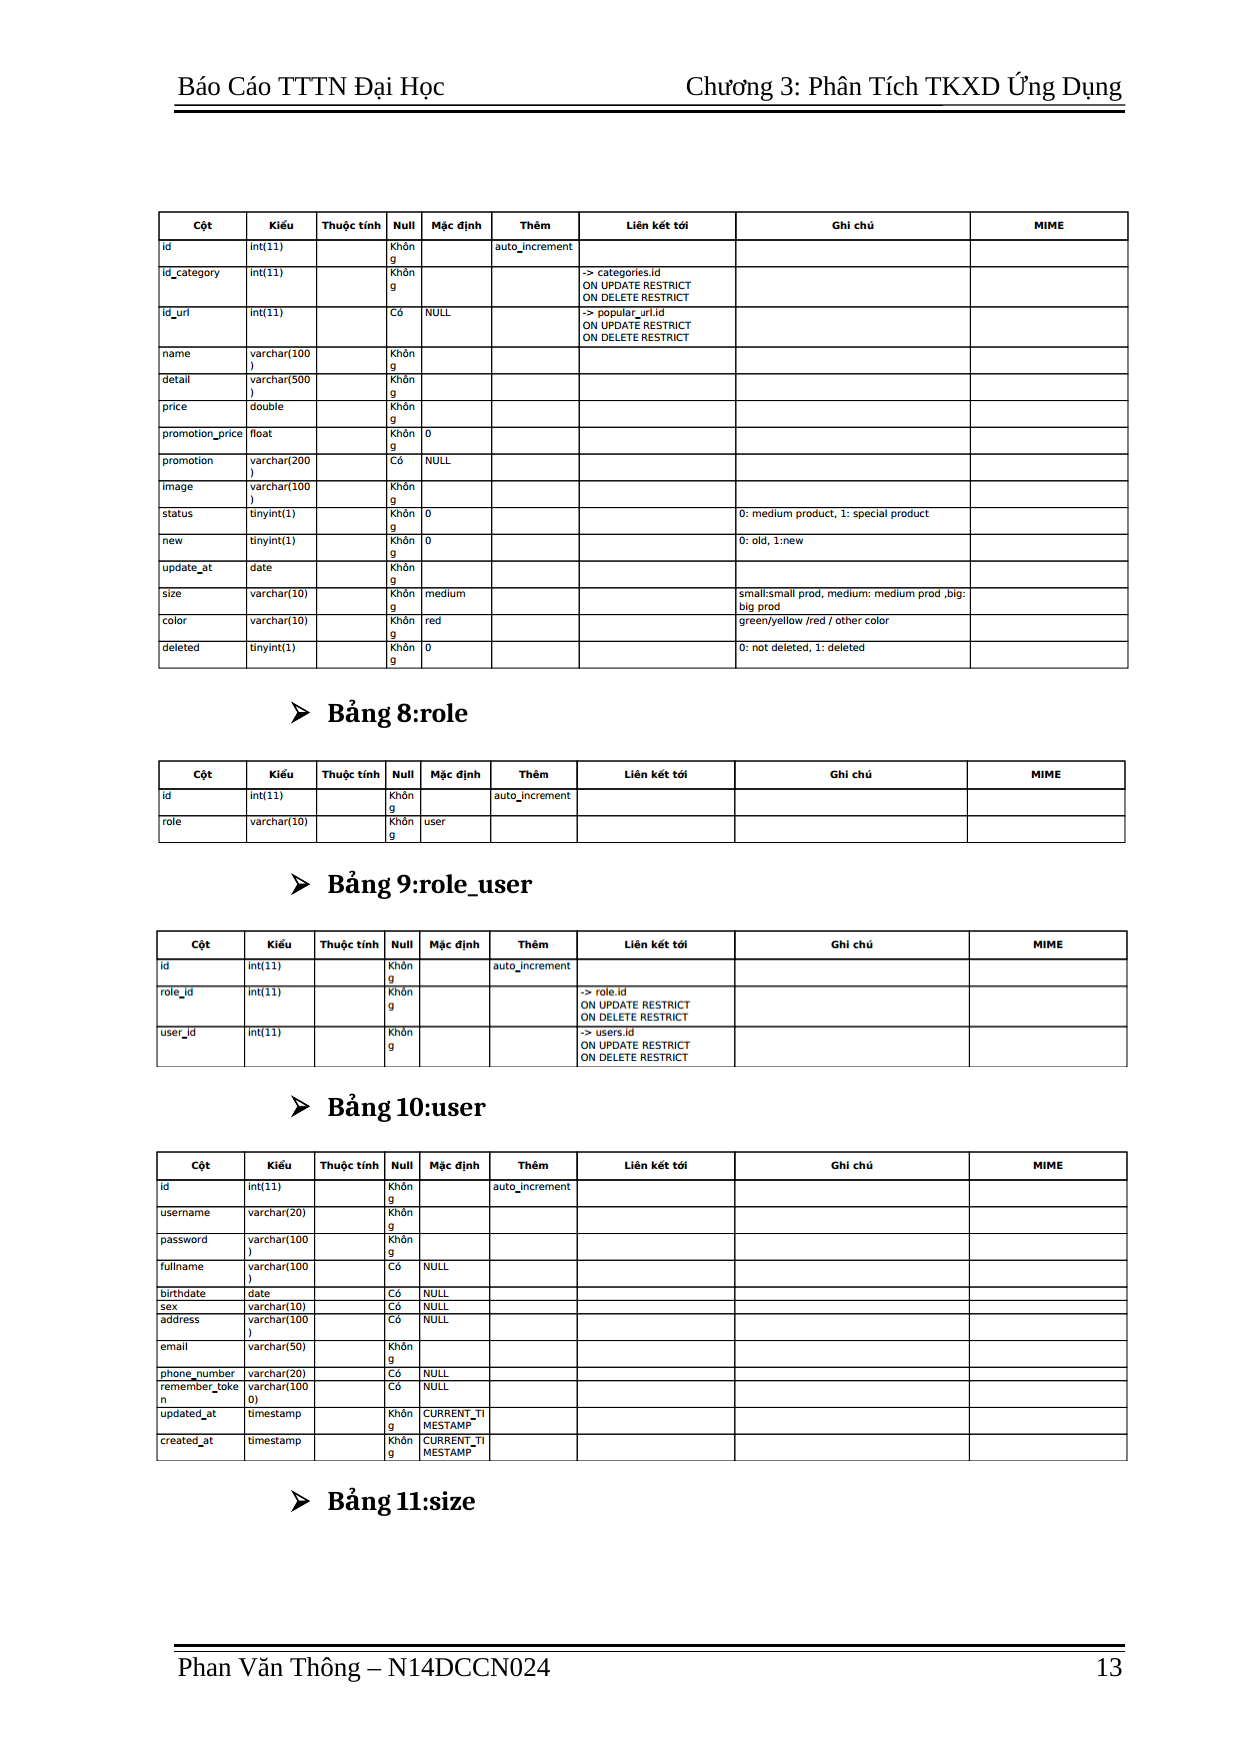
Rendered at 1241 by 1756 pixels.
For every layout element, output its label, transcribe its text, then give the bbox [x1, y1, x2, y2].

picture [154, 1150, 1130, 1461]
picture [154, 928, 1130, 1067]
picture [154, 756, 1130, 845]
list Bảng 9:role_user [290, 869, 1213, 901]
list Bảng 8:role [290, 698, 1213, 729]
picture [154, 207, 1130, 673]
list Bảng 11:size [290, 1486, 1213, 1517]
list Bảng 10:user [290, 1092, 1213, 1123]
